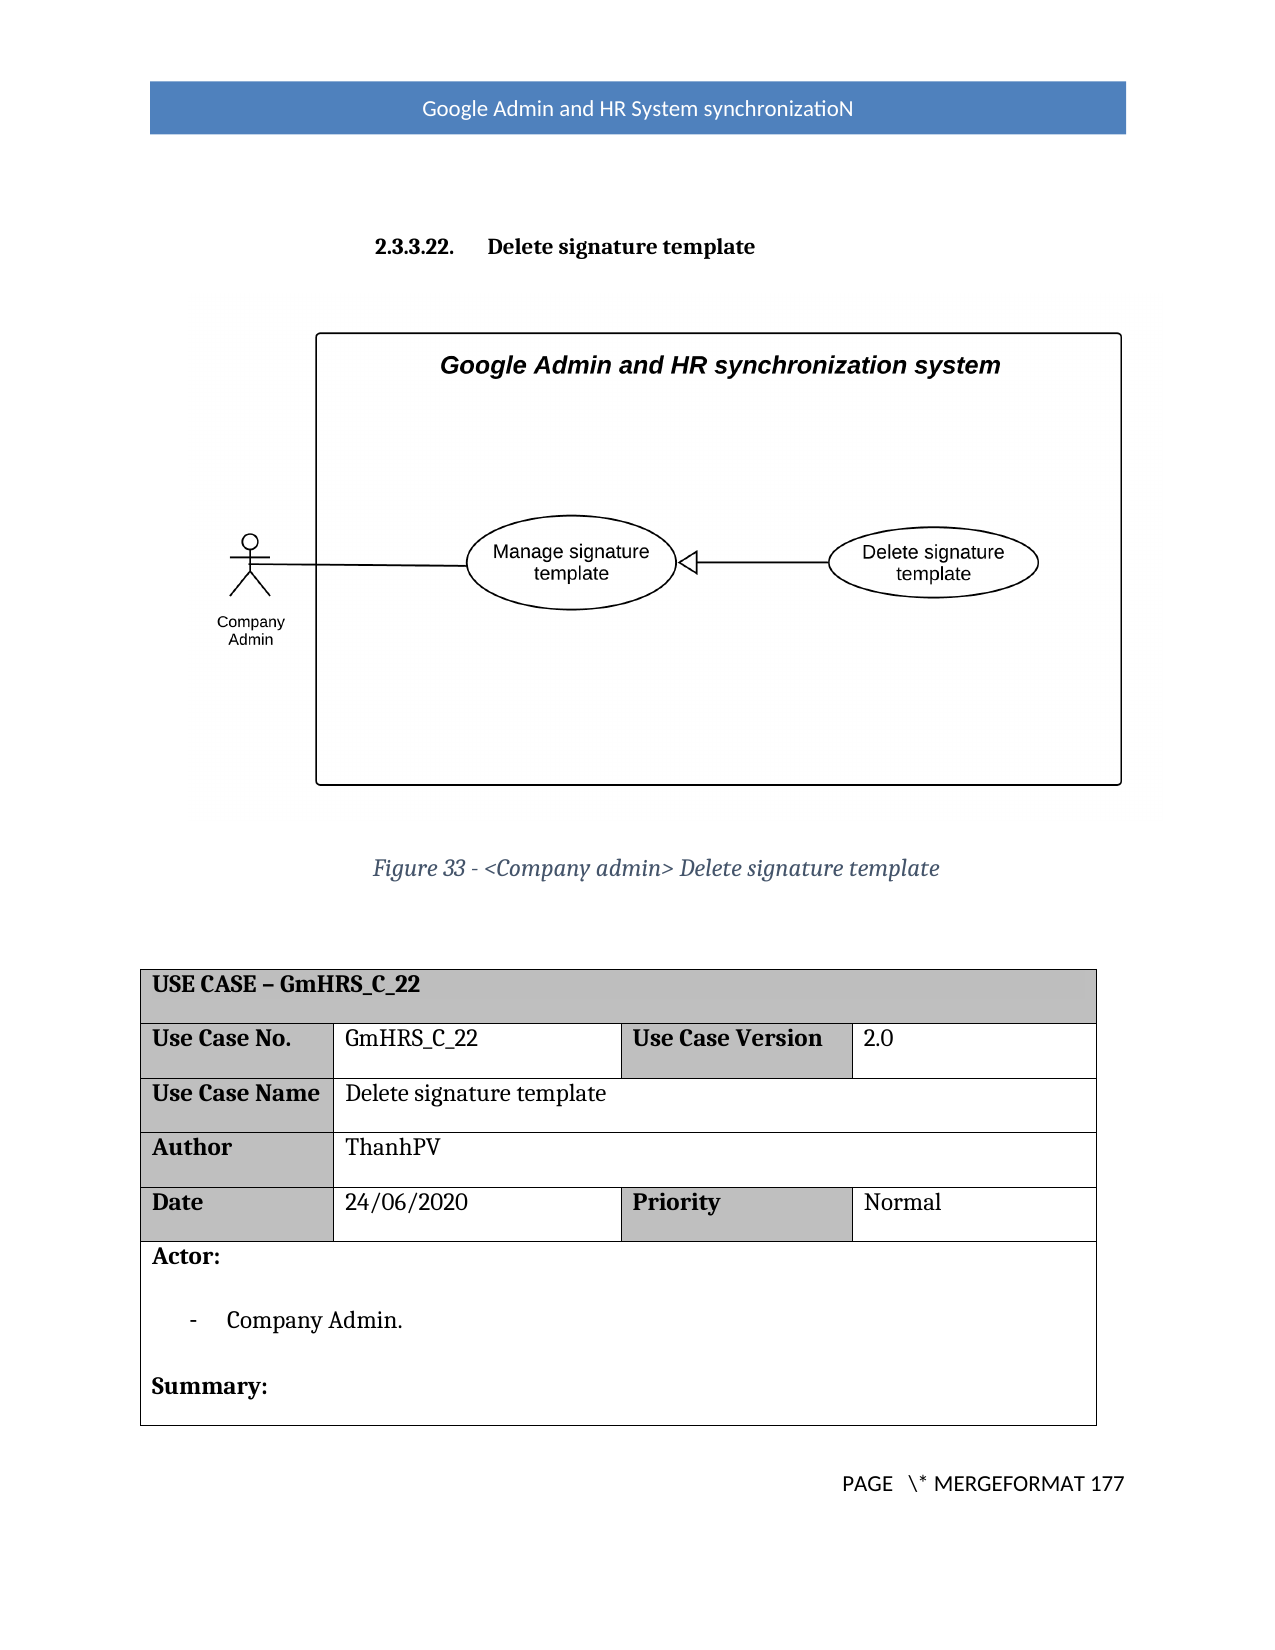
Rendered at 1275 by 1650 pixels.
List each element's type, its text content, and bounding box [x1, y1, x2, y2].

subtitle Delete signature template [375, 234, 1125, 260]
table_cell Use Case Name [141, 1079, 333, 1132]
table_header USE CASE – GmHRS_C_22 [141, 970, 1096, 1023]
text Figure 33 - <Company admin> Delete signature template [187, 854, 1125, 882]
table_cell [141, 1242, 1096, 1425]
table_cell GmHRS_C_22 [334, 1024, 621, 1078]
table_cell Date [141, 1188, 333, 1241]
table_cell 24/06/2020 [334, 1188, 621, 1241]
table_cell Use Case Version [622, 1024, 852, 1078]
table_cell Author [141, 1133, 333, 1187]
picture [187, 293, 1163, 821]
table_cell Delete signature template [334, 1079, 1096, 1132]
table_cell 2.0 [853, 1024, 1096, 1078]
table_cell ThanhPV [334, 1133, 1096, 1187]
table_cell Use Case No. [141, 1024, 333, 1078]
table_cell Normal [853, 1188, 1096, 1241]
table_cell Priority [622, 1188, 852, 1241]
